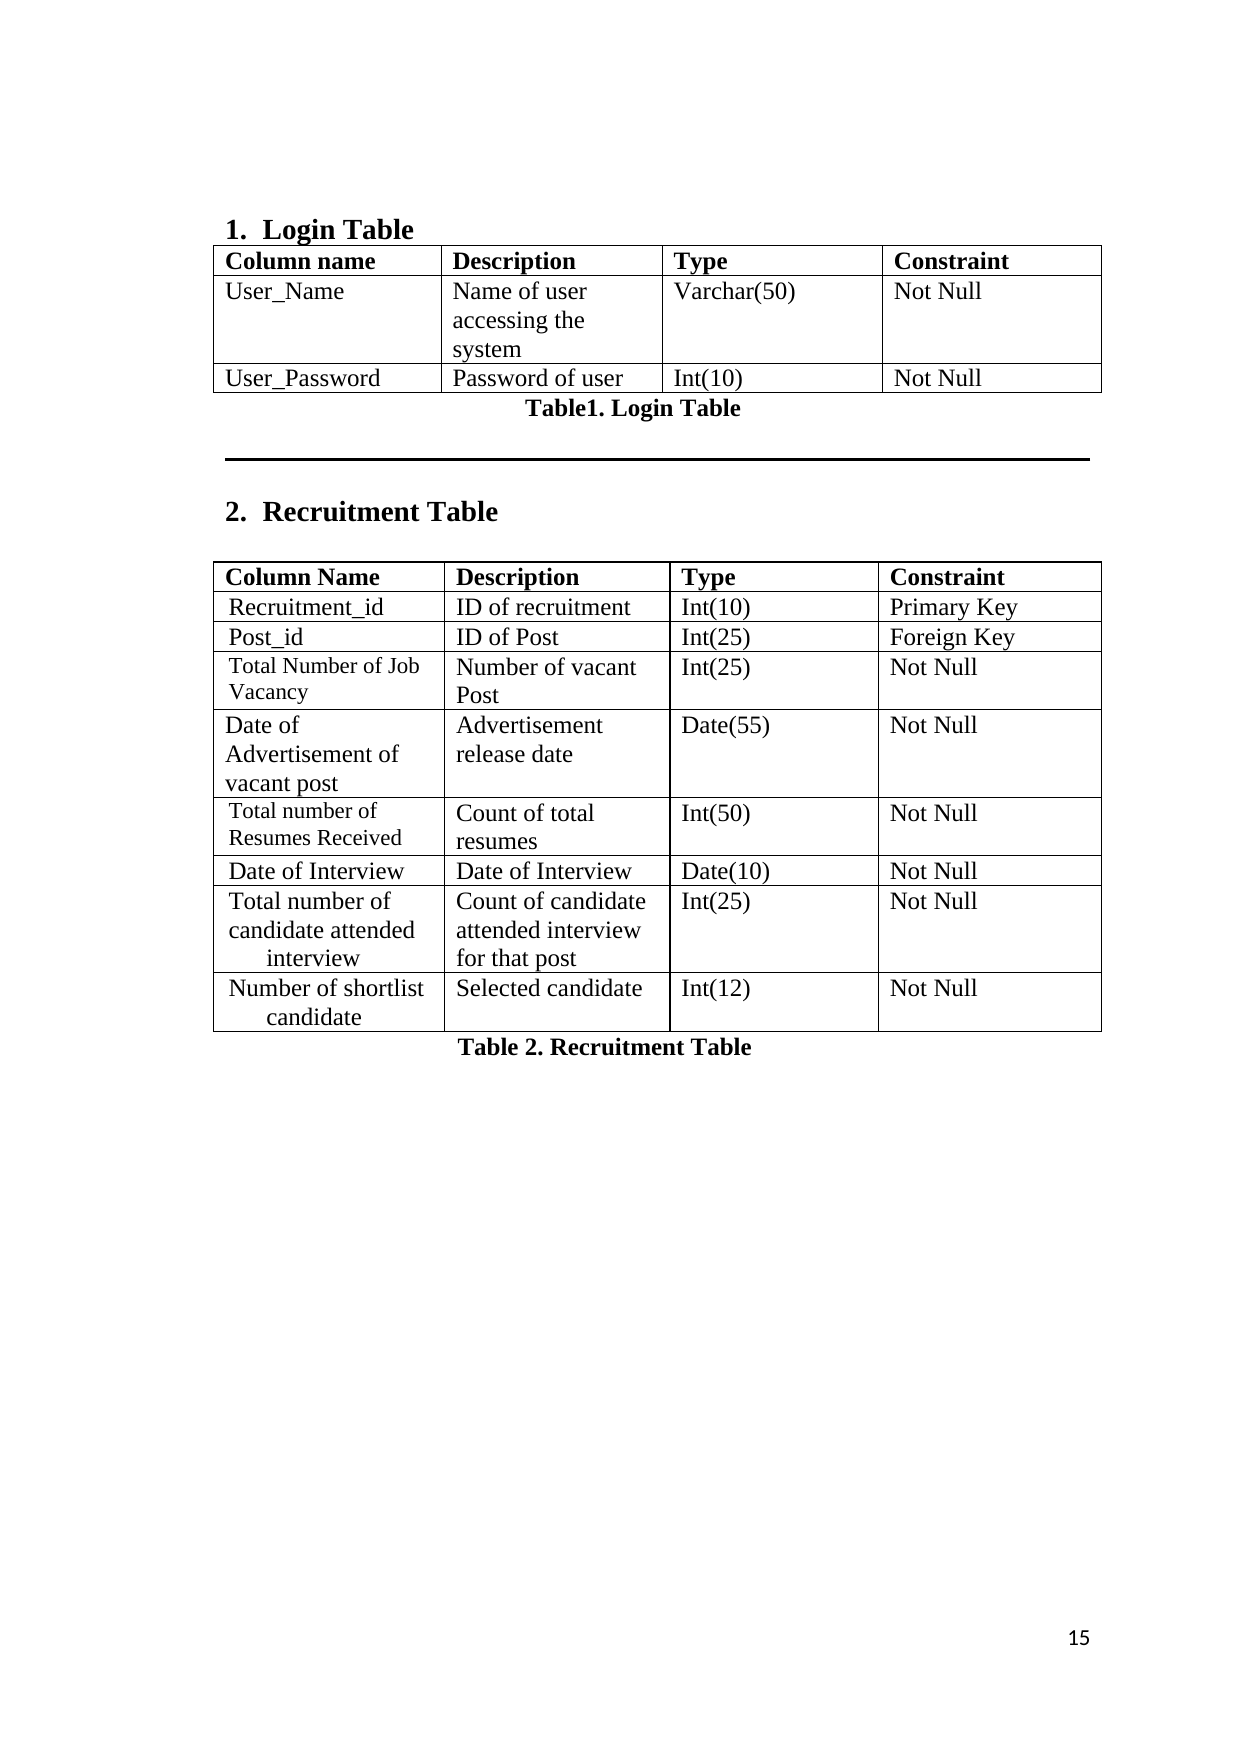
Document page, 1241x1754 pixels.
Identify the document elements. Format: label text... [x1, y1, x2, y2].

list Table 2. Recruitment Table [225, 1032, 1090, 1061]
table_header Type [671, 563, 878, 591]
table_cell Total Number of Job Vacancy [214, 652, 444, 709]
table_cell Selected candidate [445, 973, 669, 1031]
table_cell Int(10) [671, 592, 878, 621]
table_header Constraint [879, 563, 1101, 591]
table_cell Count of total resumes [445, 798, 669, 855]
table_cell Count of candidate attended interview for that post [445, 886, 669, 972]
table_cell Total number of candidate attended interview [214, 886, 444, 972]
table_header Type [663, 246, 882, 275]
table_cell Primary Key [879, 592, 1101, 621]
table_cell Not Null [879, 710, 1101, 797]
table_cell Post_id [214, 622, 444, 651]
table_cell Int(50) [671, 798, 878, 855]
table_cell Foreign Key [879, 622, 1101, 651]
table_cell Int(12) [671, 973, 878, 1031]
table_cell Not Null [879, 973, 1101, 1031]
table_header Constraint [883, 246, 1101, 275]
table_cell ID of recruitment [445, 592, 669, 621]
table_header Description [442, 246, 662, 275]
table_cell ID of Post [445, 622, 669, 651]
table_cell Int(25) [671, 886, 878, 972]
table_cell Not Null [879, 652, 1101, 709]
table_cell Number of shortlist candidate [214, 973, 444, 1031]
list Table1. Login Table [225, 393, 1090, 422]
table_cell Not Null [879, 856, 1101, 885]
list Recruitment Table [225, 494, 1090, 528]
table_cell Int(25) [671, 622, 878, 651]
table_cell Date of Interview [214, 856, 444, 885]
table_header Column Name [214, 563, 444, 591]
table_cell Int(10) [663, 364, 882, 392]
table_cell Recruitment_id [214, 592, 444, 621]
table_cell Not Null [879, 886, 1101, 972]
table_cell Name of user accessing the system [442, 276, 662, 362]
table_cell Total number of Resumes Received [214, 798, 444, 855]
table_header Description [445, 563, 669, 591]
table_cell User_Password [214, 364, 441, 392]
table_cell Date(10) [671, 856, 878, 885]
table_cell Number of vacant Post [445, 652, 669, 709]
table_cell Not Null [879, 798, 1101, 855]
table_header Column name [214, 246, 441, 275]
table_cell Int(25) [671, 652, 878, 709]
table_cell Not Null [883, 364, 1101, 392]
table_cell Varchar(50) [663, 276, 882, 362]
table_cell Not Null [883, 276, 1101, 362]
table_cell Date of Interview [445, 856, 669, 885]
table_cell Advertisement release date [445, 710, 669, 797]
table_cell User_Name [214, 276, 441, 362]
table_cell Date of Advertisement of vacant post [214, 710, 444, 797]
table_cell Date(55) [671, 710, 878, 797]
list Login Table [225, 212, 1090, 245]
table_cell Password of user [442, 364, 662, 392]
